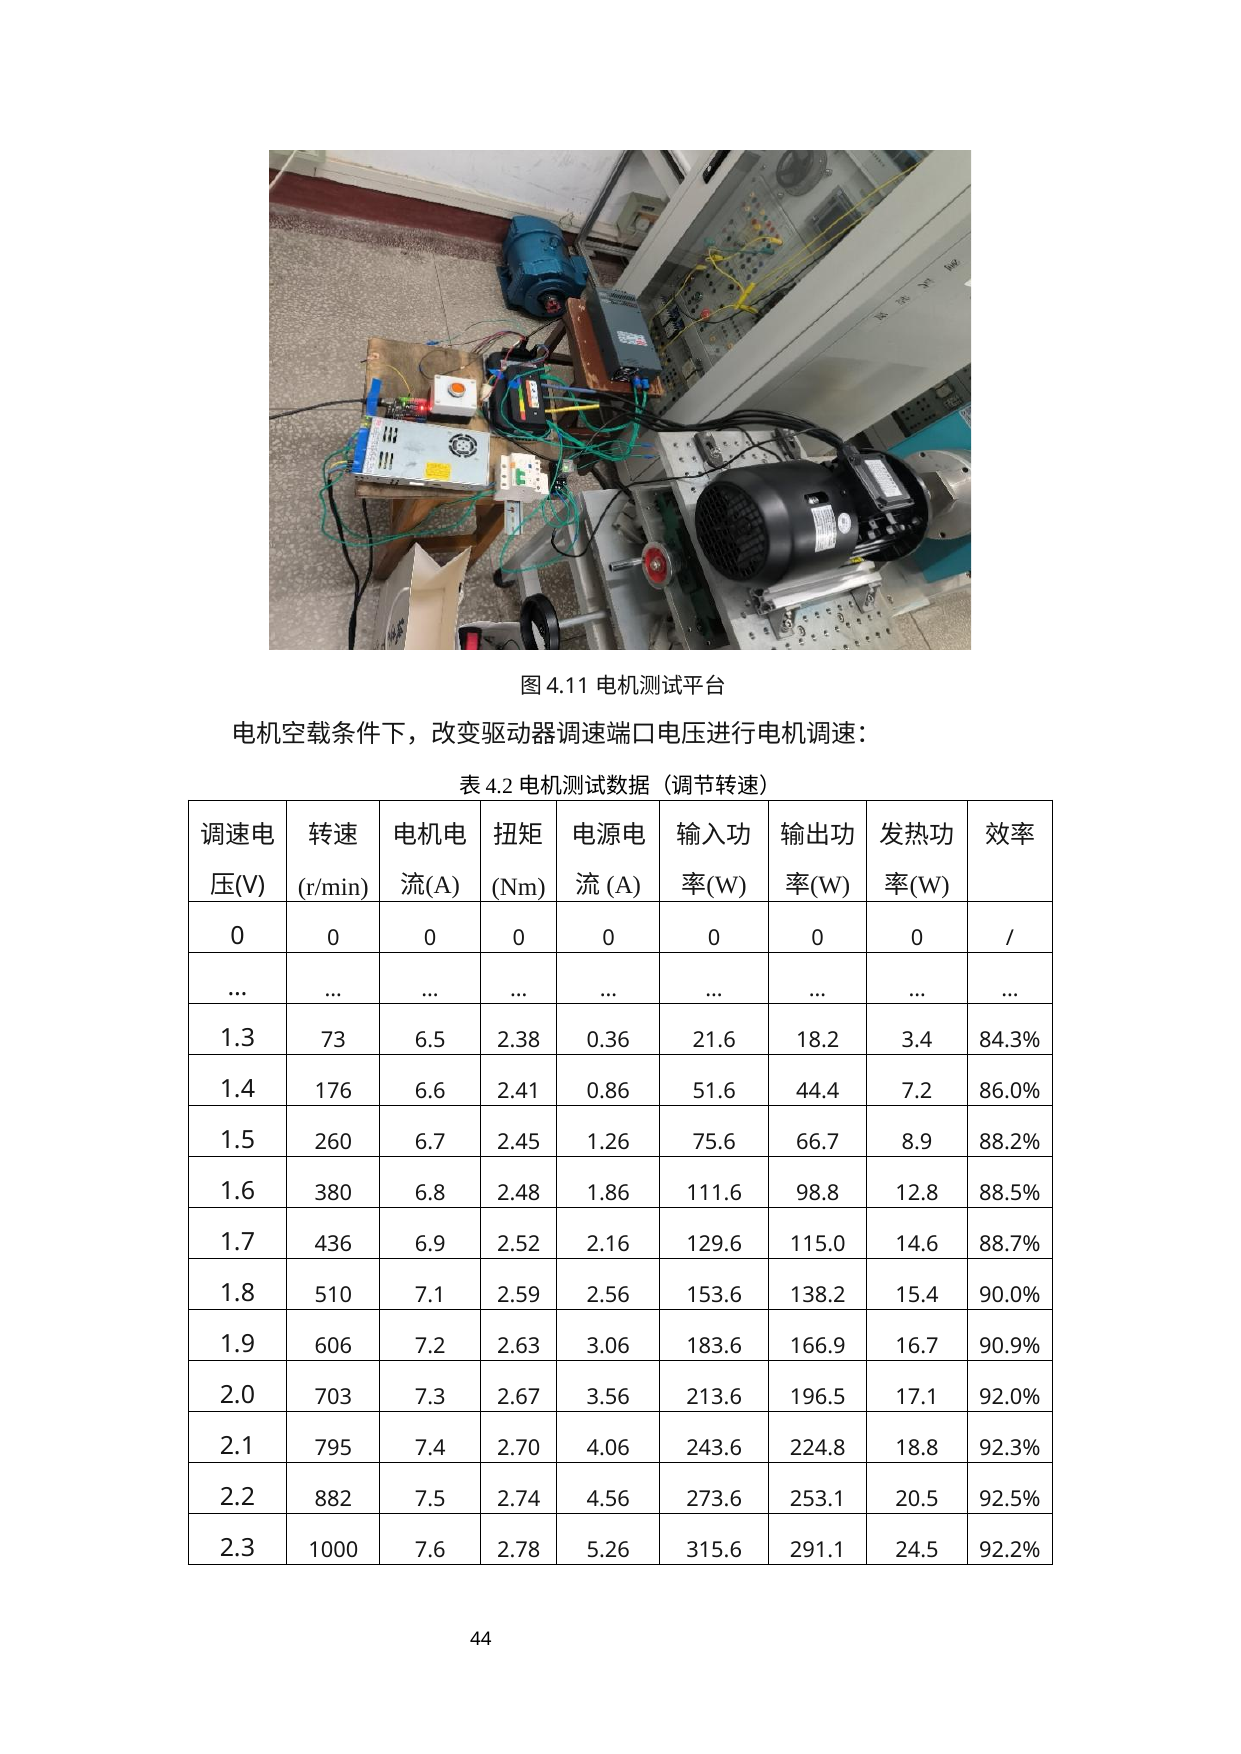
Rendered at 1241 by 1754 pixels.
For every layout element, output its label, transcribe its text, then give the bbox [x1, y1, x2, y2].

table_header 效率 [968, 801, 1052, 901]
table_cell 90.0% [968, 1259, 1052, 1309]
table_cell / [968, 902, 1052, 952]
table_cell 380 [287, 1157, 379, 1207]
table_cell 2.2 [189, 1463, 286, 1513]
table_cell 1.5 [189, 1106, 286, 1156]
table_cell 92.5% [968, 1463, 1052, 1513]
table_cell 2.74 [481, 1463, 556, 1513]
table_cell 273.6 [660, 1463, 768, 1513]
table_cell 2.52 [481, 1208, 556, 1258]
table_cell 1.6 [189, 1157, 286, 1207]
table_cell 84.3% [968, 1004, 1052, 1054]
table_cell 2.41 [481, 1055, 556, 1105]
table_header 发热功率(W) [867, 801, 967, 901]
table_cell 243.6 [660, 1412, 768, 1462]
table_cell 1.7 [189, 1208, 286, 1258]
table_cell 2.1 [189, 1412, 286, 1462]
table_cell 1.9 [189, 1310, 286, 1360]
table_cell 795 [287, 1412, 379, 1462]
table_cell 4.06 [557, 1412, 659, 1462]
table_cell 14.6 [867, 1208, 967, 1258]
table_cell 98.8 [769, 1157, 866, 1207]
table_cell 44.4 [769, 1055, 866, 1105]
table_cell 129.6 [660, 1208, 768, 1258]
text 图4.11 电机测试平台 [187, 649, 1053, 699]
table_cell 0.36 [557, 1004, 659, 1054]
table_cell 183.6 [660, 1310, 768, 1360]
table_cell … [287, 953, 379, 1003]
table_cell 75.6 [660, 1106, 768, 1156]
table_cell 1000 [287, 1514, 379, 1564]
table_cell 1.86 [557, 1157, 659, 1207]
table_cell 2.0 [189, 1361, 286, 1411]
table_cell 7.1 [380, 1259, 480, 1309]
table_header 电机电流(A) [380, 801, 480, 901]
table_cell 92.2% [968, 1514, 1052, 1564]
table_cell 7.3 [380, 1361, 480, 1411]
table_cell 66.7 [769, 1106, 866, 1156]
table_header 扭矩(Nm) [481, 801, 556, 901]
table_cell 88.7% [968, 1208, 1052, 1258]
table_cell 0 [660, 902, 768, 952]
table_cell 260 [287, 1106, 379, 1156]
table_cell … [769, 953, 866, 1003]
table_cell 24.5 [867, 1514, 967, 1564]
table_cell 6.5 [380, 1004, 480, 1054]
table_cell 8.9 [867, 1106, 967, 1156]
table_cell 196.5 [769, 1361, 866, 1411]
table_cell 0 [380, 902, 480, 952]
table_cell 0 [557, 902, 659, 952]
table_cell … [189, 953, 286, 1003]
table_cell 7.2 [867, 1055, 967, 1105]
table_cell 2.48 [481, 1157, 556, 1207]
table_cell 2.70 [481, 1412, 556, 1462]
table_cell 3.56 [557, 1361, 659, 1411]
table_cell 2.78 [481, 1514, 556, 1564]
table_cell 1.3 [189, 1004, 286, 1054]
table_cell 92.0% [968, 1361, 1052, 1411]
table_cell 2.45 [481, 1106, 556, 1156]
table_cell 51.6 [660, 1055, 768, 1105]
table_cell 17.1 [867, 1361, 967, 1411]
table_header 输出功率(W) [769, 801, 866, 901]
picture [269, 150, 972, 650]
table_cell 5.26 [557, 1514, 659, 1564]
table_cell 253.1 [769, 1463, 866, 1513]
table_cell 291.1 [769, 1514, 866, 1564]
table_cell 0 [867, 902, 967, 952]
table_cell 15.4 [867, 1259, 967, 1309]
table_cell 0 [769, 902, 866, 952]
table_cell 73 [287, 1004, 379, 1054]
table_cell 88.5% [968, 1157, 1052, 1207]
table_cell 6.8 [380, 1157, 480, 1207]
table_cell 18.8 [867, 1412, 967, 1462]
table_cell 92.3% [968, 1412, 1052, 1462]
table_cell 166.9 [769, 1310, 866, 1360]
table_cell 16.7 [867, 1310, 967, 1360]
table_cell 2.38 [481, 1004, 556, 1054]
table_cell 6.9 [380, 1208, 480, 1258]
table_cell 86.0% [968, 1055, 1052, 1105]
table_cell 7.6 [380, 1514, 480, 1564]
table_cell 1.4 [189, 1055, 286, 1105]
table_cell 3.06 [557, 1310, 659, 1360]
table_cell 12.8 [867, 1157, 967, 1207]
table_cell … [660, 953, 768, 1003]
table_cell 3.4 [867, 1004, 967, 1054]
table_cell 18.2 [769, 1004, 866, 1054]
table_cell 0 [189, 902, 286, 952]
table_cell 138.2 [769, 1259, 866, 1309]
text 电机空载条件下，改变驱动器调速端口电压进行电机调速： [187, 699, 1053, 749]
table_cell 4.56 [557, 1463, 659, 1513]
table_cell 153.6 [660, 1259, 768, 1309]
table_header 输入功率(W) [660, 801, 768, 901]
table_cell 1.8 [189, 1259, 286, 1309]
table_cell 88.2% [968, 1106, 1052, 1156]
table_cell 703 [287, 1361, 379, 1411]
table_cell 176 [287, 1055, 379, 1105]
table_cell 2.59 [481, 1259, 556, 1309]
table_cell 2.56 [557, 1259, 659, 1309]
table_cell 7.5 [380, 1463, 480, 1513]
table_cell 111.6 [660, 1157, 768, 1207]
table_cell … [968, 953, 1052, 1003]
table_cell 115.0 [769, 1208, 866, 1258]
table_cell 2.3 [189, 1514, 286, 1564]
table_header 转速(r/min) [287, 801, 379, 901]
table_cell 2.63 [481, 1310, 556, 1360]
table_cell 224.8 [769, 1412, 866, 1462]
table_cell 510 [287, 1259, 379, 1309]
table_cell 6.6 [380, 1055, 480, 1105]
table_cell 213.6 [660, 1361, 768, 1411]
table_cell 0.86 [557, 1055, 659, 1105]
table_cell 0 [287, 902, 379, 952]
table_cell … [380, 953, 480, 1003]
table_cell 315.6 [660, 1514, 768, 1564]
table_cell 90.9% [968, 1310, 1052, 1360]
table_cell 7.2 [380, 1310, 480, 1360]
table_cell … [557, 953, 659, 1003]
table_cell 2.16 [557, 1208, 659, 1258]
table_cell 2.67 [481, 1361, 556, 1411]
table_cell 20.5 [867, 1463, 967, 1513]
table_cell … [867, 953, 967, 1003]
table_cell 0 [481, 902, 556, 952]
table_cell 21.6 [660, 1004, 768, 1054]
table_cell 436 [287, 1208, 379, 1258]
table_cell 6.7 [380, 1106, 480, 1156]
table_cell 606 [287, 1310, 379, 1360]
table_cell … [481, 953, 556, 1003]
table_cell 882 [287, 1463, 379, 1513]
table_cell 7.4 [380, 1412, 480, 1462]
table_cell 1.26 [557, 1106, 659, 1156]
table_header 电源电流 (A) [557, 801, 659, 901]
table_header 调速电压(V) [189, 801, 286, 901]
text 表4.2 电机测试数据（调节转速） [187, 749, 1053, 799]
